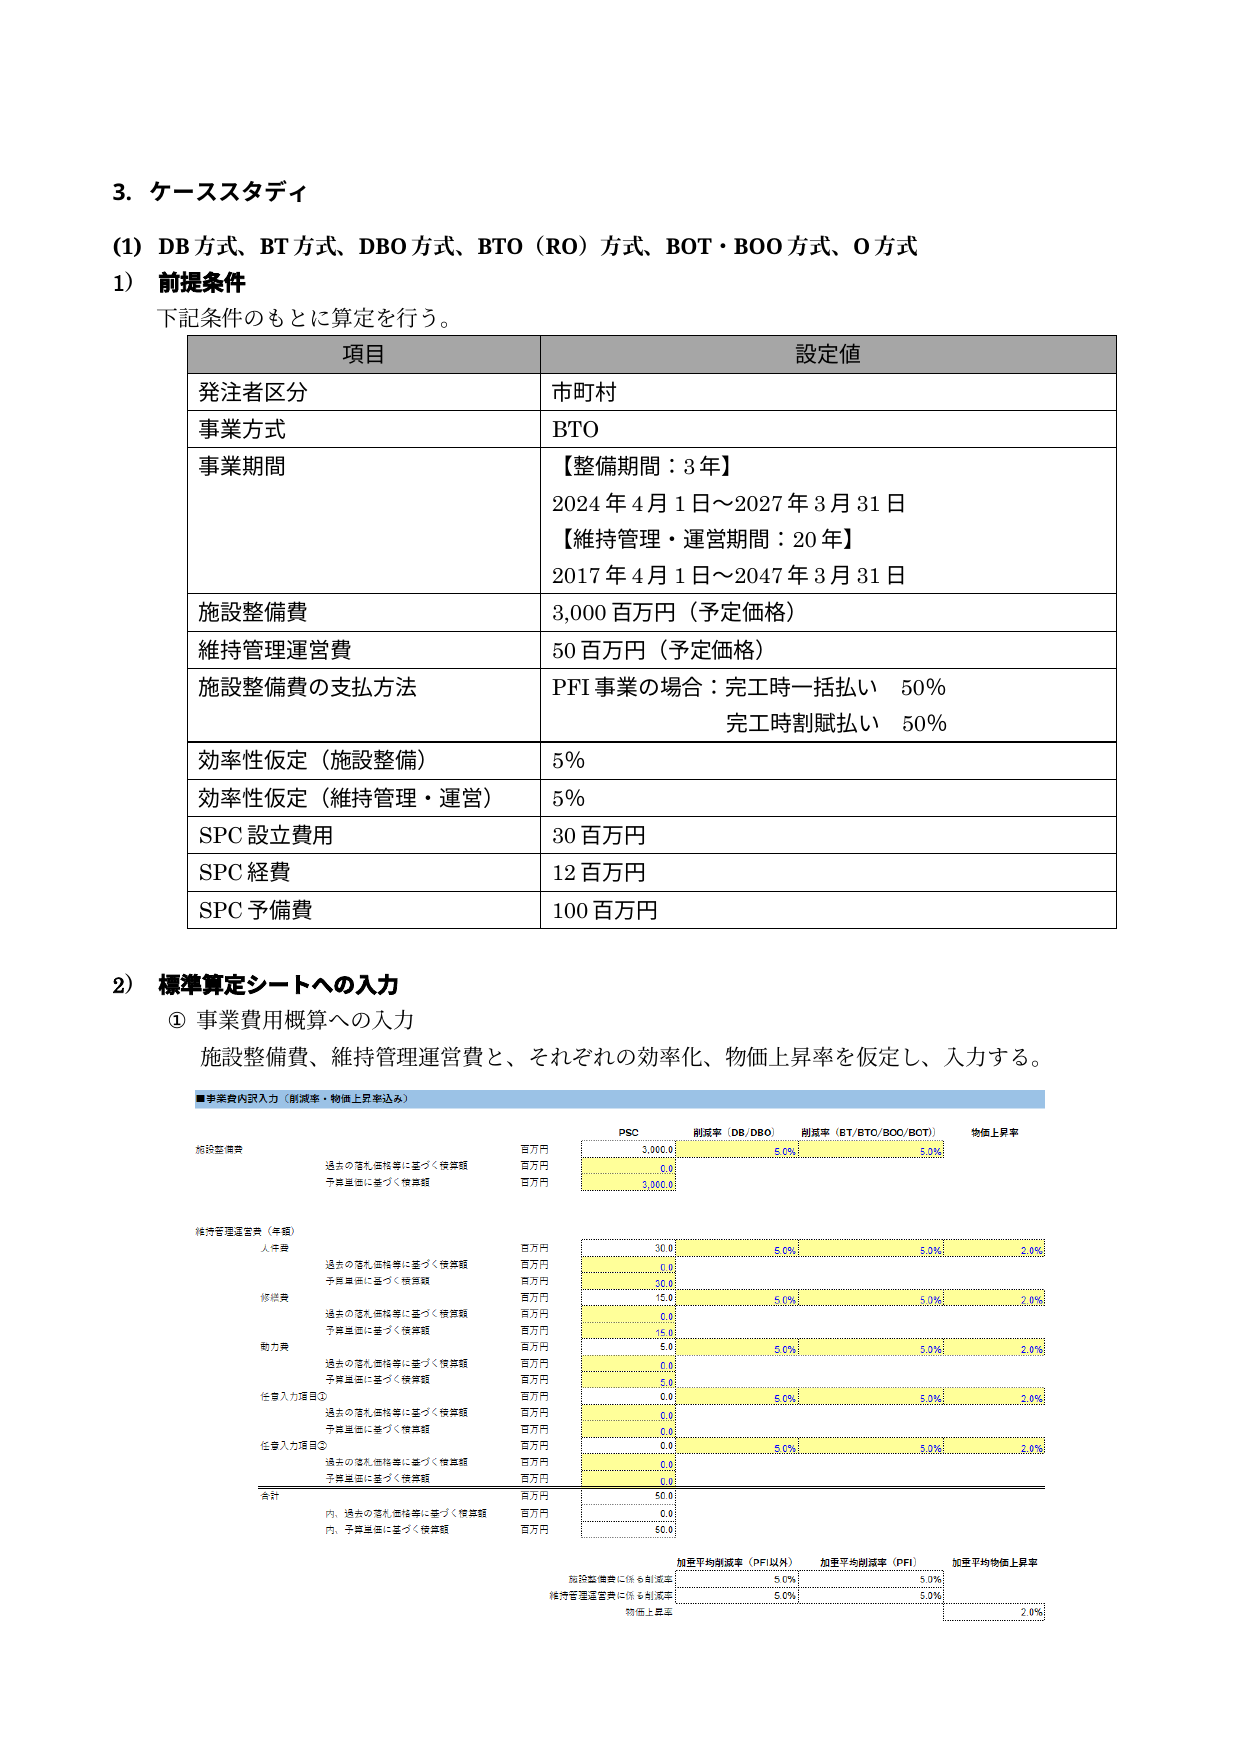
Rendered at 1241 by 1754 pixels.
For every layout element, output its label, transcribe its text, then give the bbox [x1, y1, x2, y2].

table_header 項目 [188, 336, 540, 373]
table_cell 5％ [541, 780, 1116, 816]
table_cell SPC経費 [188, 854, 540, 891]
table_cell 50百万円（予定価格） [541, 632, 1116, 668]
list 前提条件 [112, 263, 1128, 299]
table_cell 5％ [541, 743, 1116, 779]
table_cell SPC設立費用 [188, 817, 540, 853]
table_cell PFI事業の場合：完工時一括払い 50％ 完工時割賦払い 50％ [541, 669, 1116, 741]
subtitle DB方式、BT方式、DBO方式、BTO（RO）方式、BOT・BOO方式、O方式 [112, 227, 1128, 263]
table_header 設定値 [541, 336, 1116, 373]
text 施設整備費、維持管理運営費と、それぞれの効率化、物価上昇率を仮定し、入力する。 [178, 1038, 1128, 1074]
table_cell 30百万円 [541, 817, 1116, 853]
table_cell 12百万円 [541, 854, 1116, 891]
table_cell 3,000百万円（予定価格） [541, 594, 1116, 631]
table_cell SPC予備費 [188, 892, 540, 928]
table_cell 事業方式 [188, 411, 540, 447]
table_cell 100百万円 [541, 892, 1116, 928]
table_cell 効率性仮定（施設整備） [188, 743, 540, 779]
table_cell 効率性仮定（維持管理・運営） [188, 780, 540, 816]
list 標準算定シートへの入力 [112, 965, 1128, 1001]
table_cell 【整備期間：3年】 2024年4月1日～2027年3月31日 【維持管理・運営期間：20年】 2017年4月1日～2047年3月31日 [541, 448, 1116, 593]
subtitle ケーススタディ [112, 172, 1128, 208]
table_cell 施設整備費 [188, 594, 540, 631]
table_cell BTO [541, 411, 1116, 447]
table_cell 市町村 [541, 374, 1116, 410]
table_cell 発注者区分 [188, 374, 540, 410]
table_cell 事業期間 [188, 448, 540, 593]
table_cell 施設整備費の支払方法 [188, 669, 540, 741]
picture [195, 1089, 1089, 1628]
text 下記条件のもとに算定を行う。 [134, 299, 1128, 335]
table_cell 維持管理運営費 [188, 632, 540, 668]
list 事業費用概算への入力 [167, 1001, 1128, 1038]
